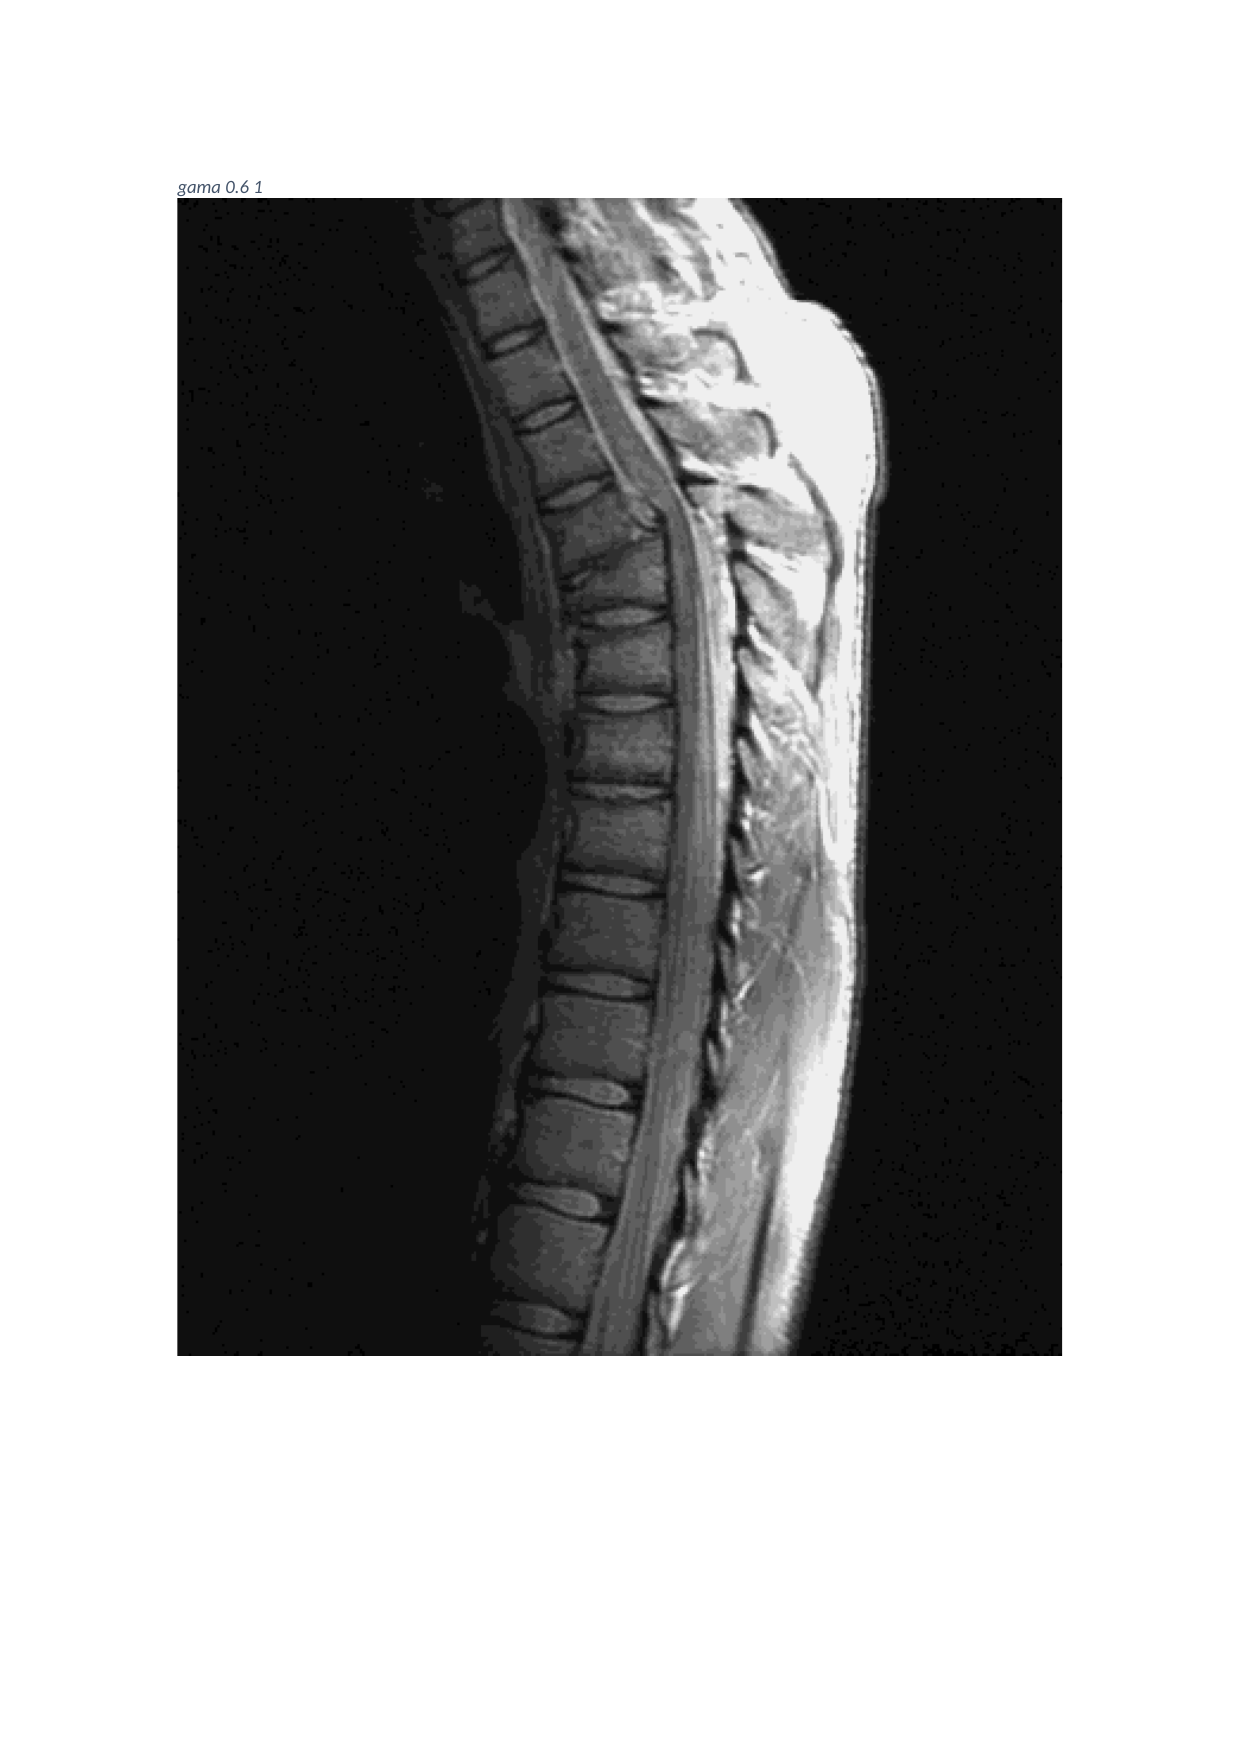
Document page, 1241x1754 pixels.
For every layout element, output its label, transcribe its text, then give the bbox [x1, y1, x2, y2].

picture [177, 198, 1063, 1356]
